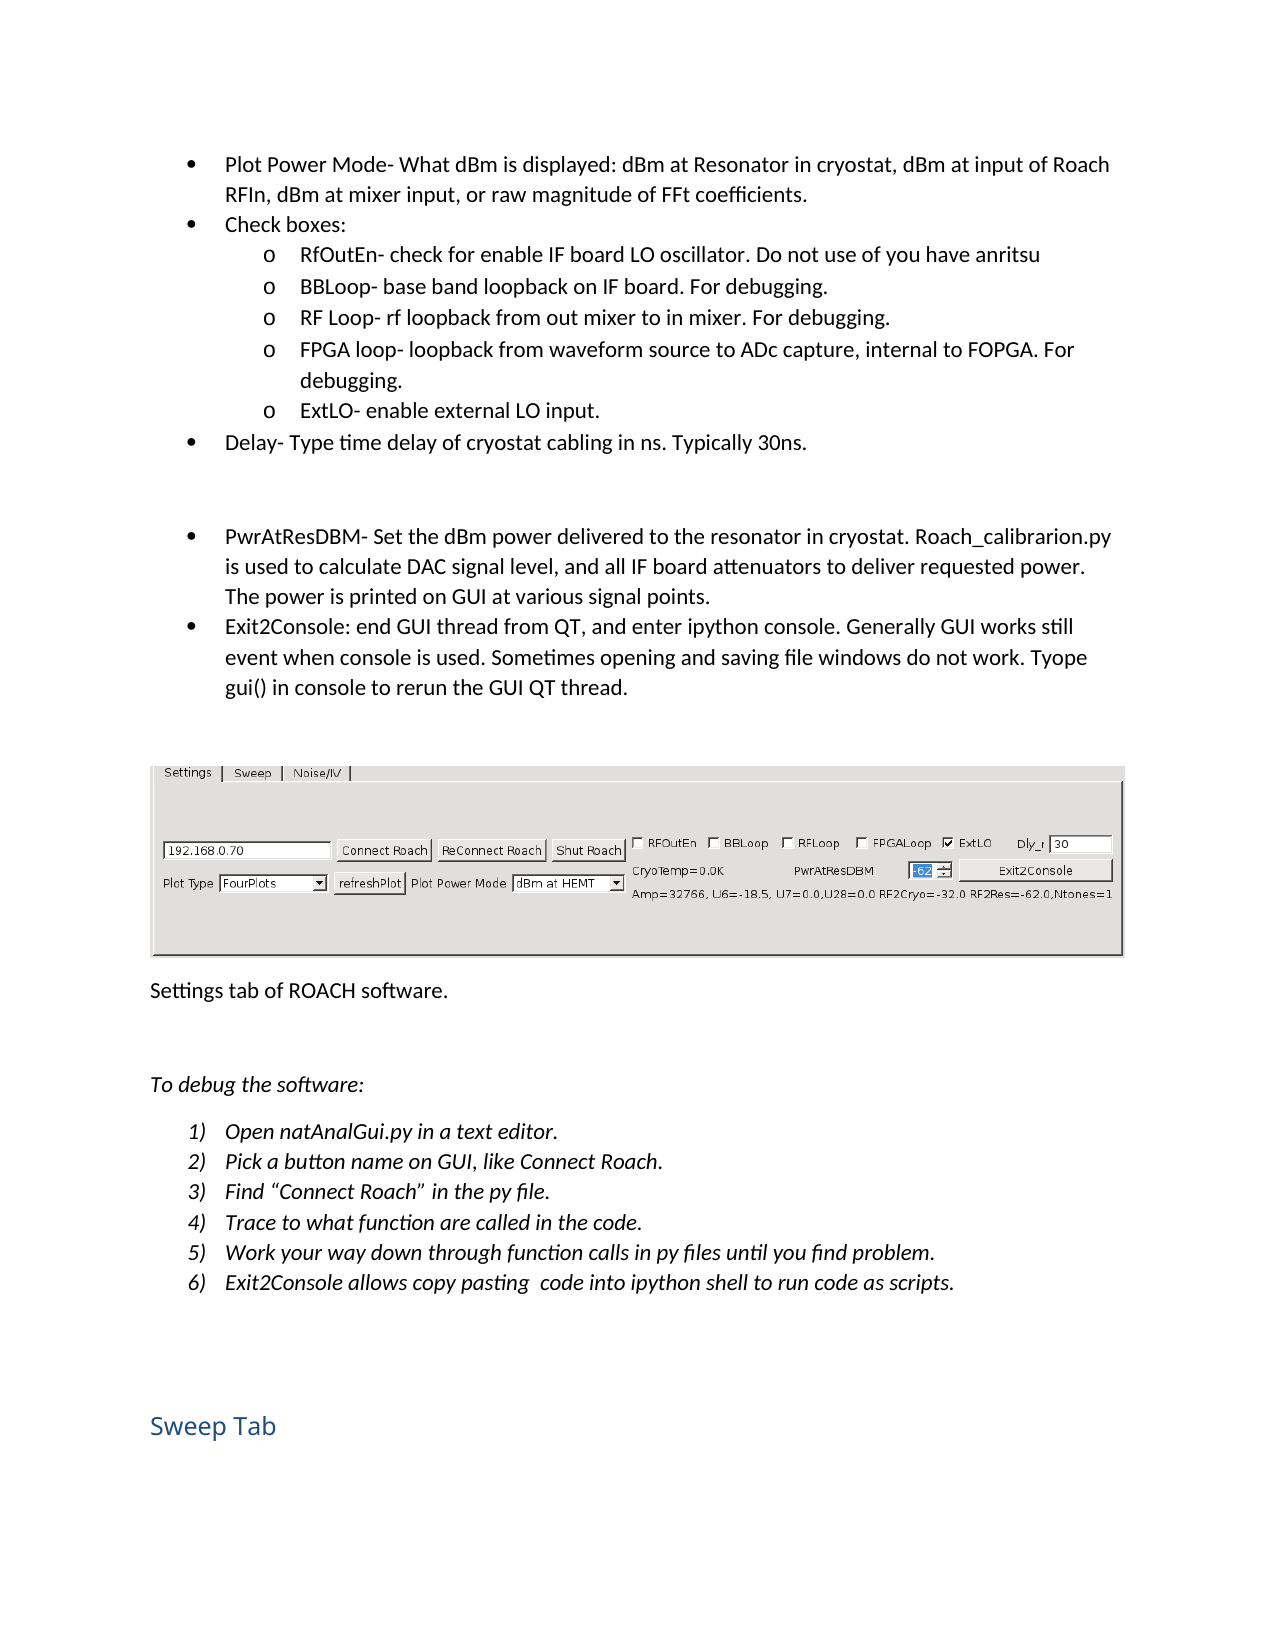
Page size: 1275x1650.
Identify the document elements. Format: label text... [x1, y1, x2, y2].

list BBLoop- base band loopback on IF board. For debugging. [262, 272, 1125, 301]
picture [150, 766, 1125, 958]
list Delay- Type time delay of cryostat cabling in ns. Typically 30ns. [187, 428, 1125, 456]
list Find “Connect Roach” in the py file. [187, 1177, 1125, 1206]
list RfOutEn- check for enable IF board LO oscillator. Do not use of you have anritsu [262, 241, 1125, 270]
list Work your way down through function calls in py files until you find problem. [187, 1238, 1125, 1266]
list Exit2Console allows copy pasting code into ipython shell to run code as scripts. [187, 1268, 1125, 1296]
list Trace to what function are called in the code. [187, 1208, 1125, 1236]
list FPGA loop- loopback from waveform source to ADc capture, internal to FOPGA. For debugging. [262, 335, 1125, 394]
list Check boxes: [187, 210, 1125, 238]
list Pick a button name on GUI, like Connect Roach. [187, 1147, 1125, 1175]
text Settings tab of ROACH software. [150, 976, 1125, 1004]
list ExtLO- enable external LO input. [262, 397, 1125, 426]
subtitle Sweep Tab [150, 1409, 1125, 1443]
text To debug the software: [150, 1070, 1125, 1098]
list Exit2Console: end GUI thread from QT, and enter ipython console. Generally GUI works still event when console is used. Sometimes opening and saving file windows do not work. Tyope gui() in console to rerun the GUI QT thread. [187, 612, 1125, 701]
list PwrAtResDBM- Set the dBm power delivered to the resonator in cryostat. Roach_calibrarion.py is used to calculate DAC signal level, and all IF board attenuators to deliver requested power. The power is printed on GUI at various signal points. [187, 522, 1125, 610]
list Open natAnalGui.py in a text editor. [187, 1117, 1125, 1145]
list RF Loop- rf loopback from out mixer to in mixer. For debugging. [262, 303, 1125, 333]
list Plot Power Mode- What dBm is displayed: dBm at Resonator in cryostat, dBm at input of Roach RFIn, dBm at mixer input, or raw magnitude of FFt coefficients. [187, 150, 1125, 208]
